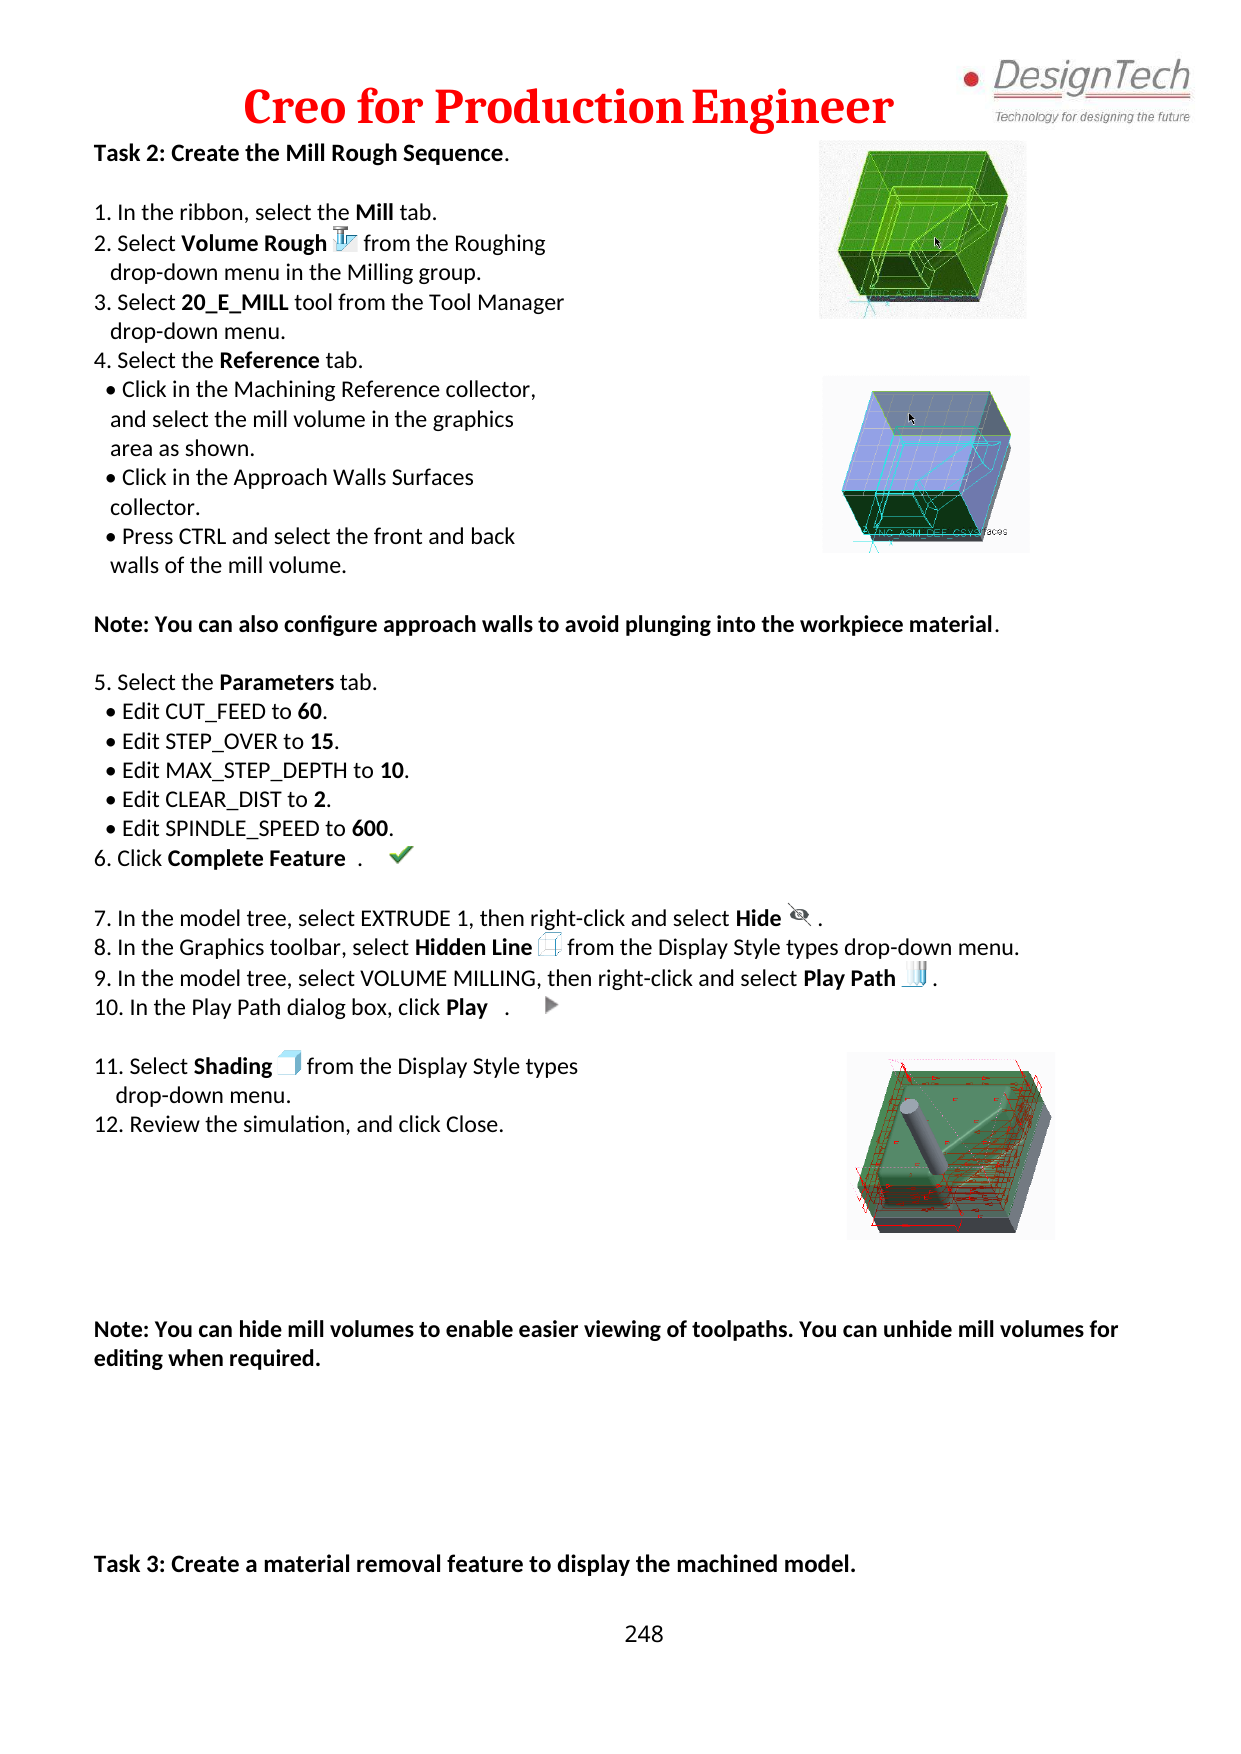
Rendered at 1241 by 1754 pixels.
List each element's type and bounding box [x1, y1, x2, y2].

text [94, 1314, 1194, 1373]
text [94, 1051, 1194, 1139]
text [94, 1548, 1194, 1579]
picture [818, 168, 1027, 197]
picture [956, 51, 1196, 130]
picture [901, 961, 927, 987]
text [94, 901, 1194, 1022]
picture [787, 901, 812, 927]
picture [277, 1050, 302, 1075]
picture [538, 932, 562, 956]
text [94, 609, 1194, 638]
picture [332, 226, 358, 252]
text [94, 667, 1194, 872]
picture [846, 1139, 1056, 1240]
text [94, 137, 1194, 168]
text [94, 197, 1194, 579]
